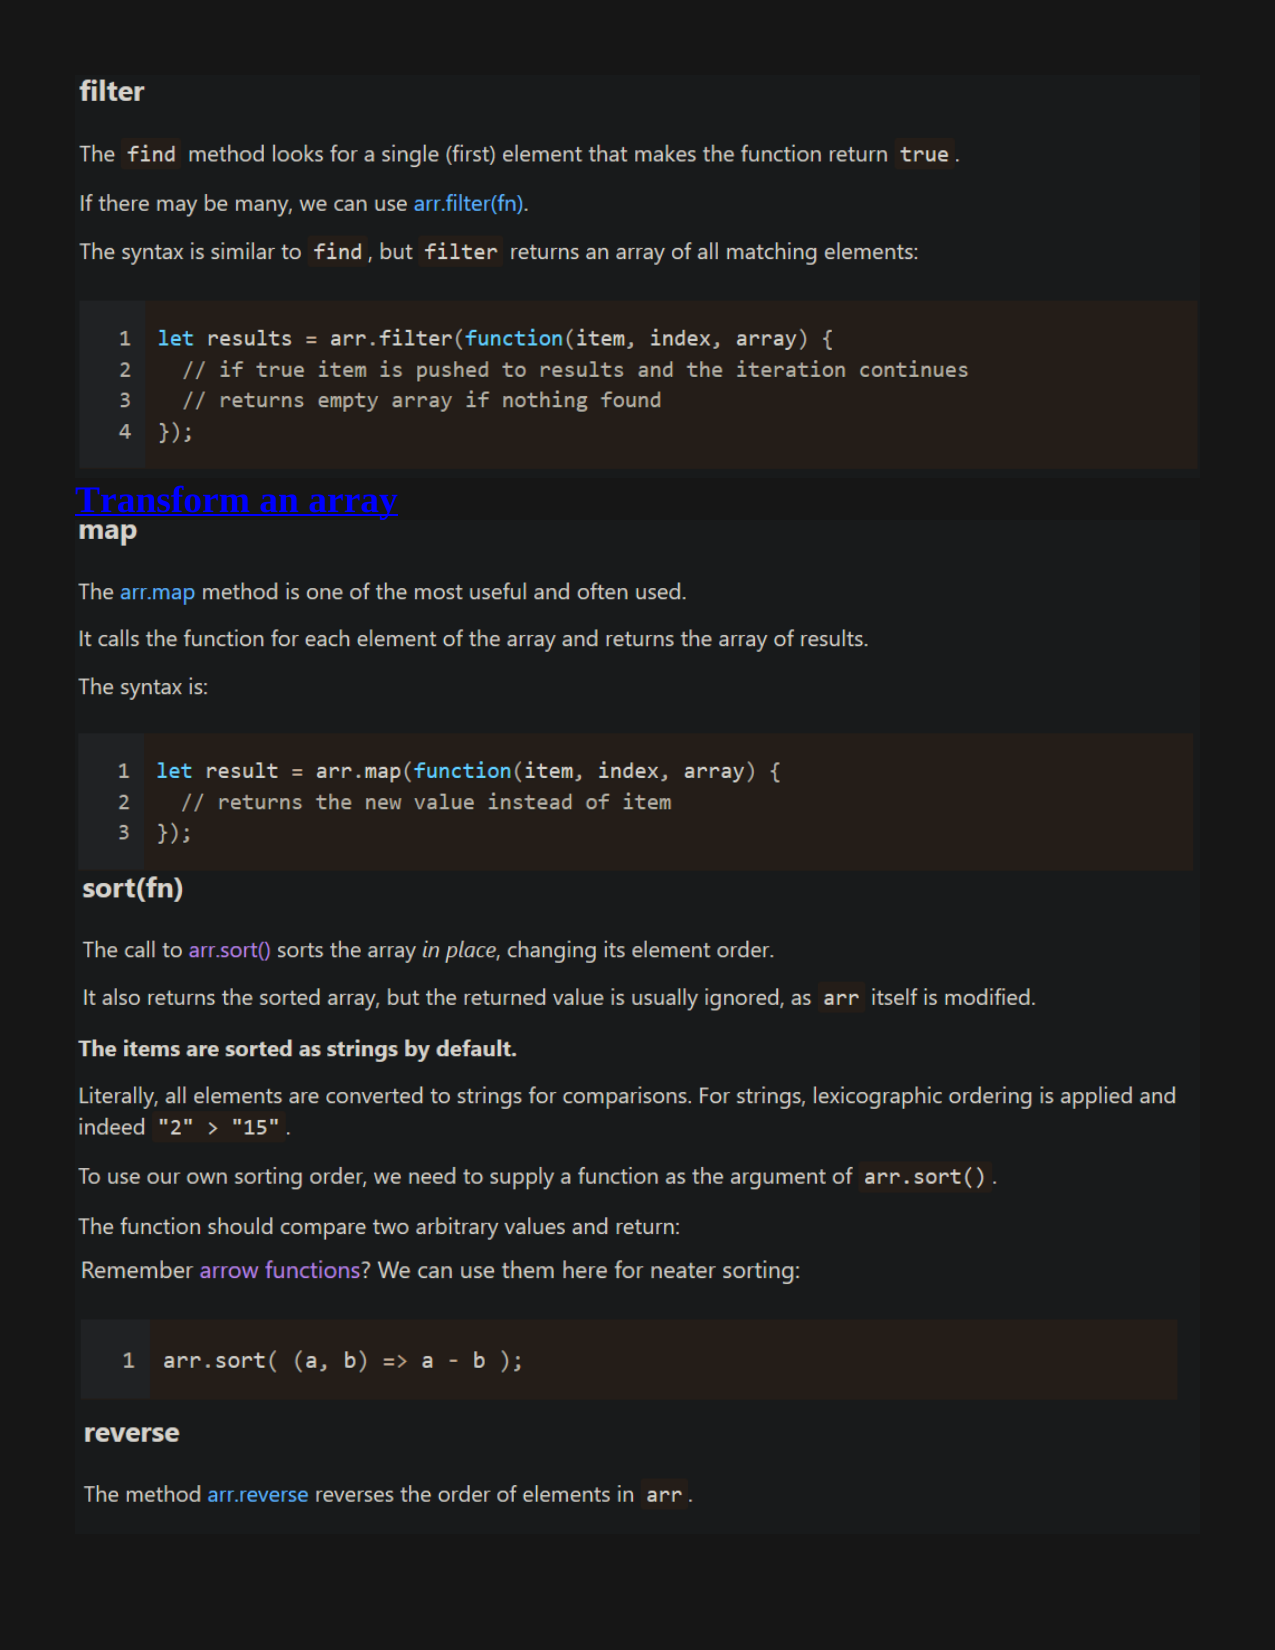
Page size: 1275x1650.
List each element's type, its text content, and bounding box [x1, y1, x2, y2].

picture [75, 520, 1200, 1534]
picture [75, 75, 1200, 478]
subtitle Transform an array [75, 478, 1200, 520]
